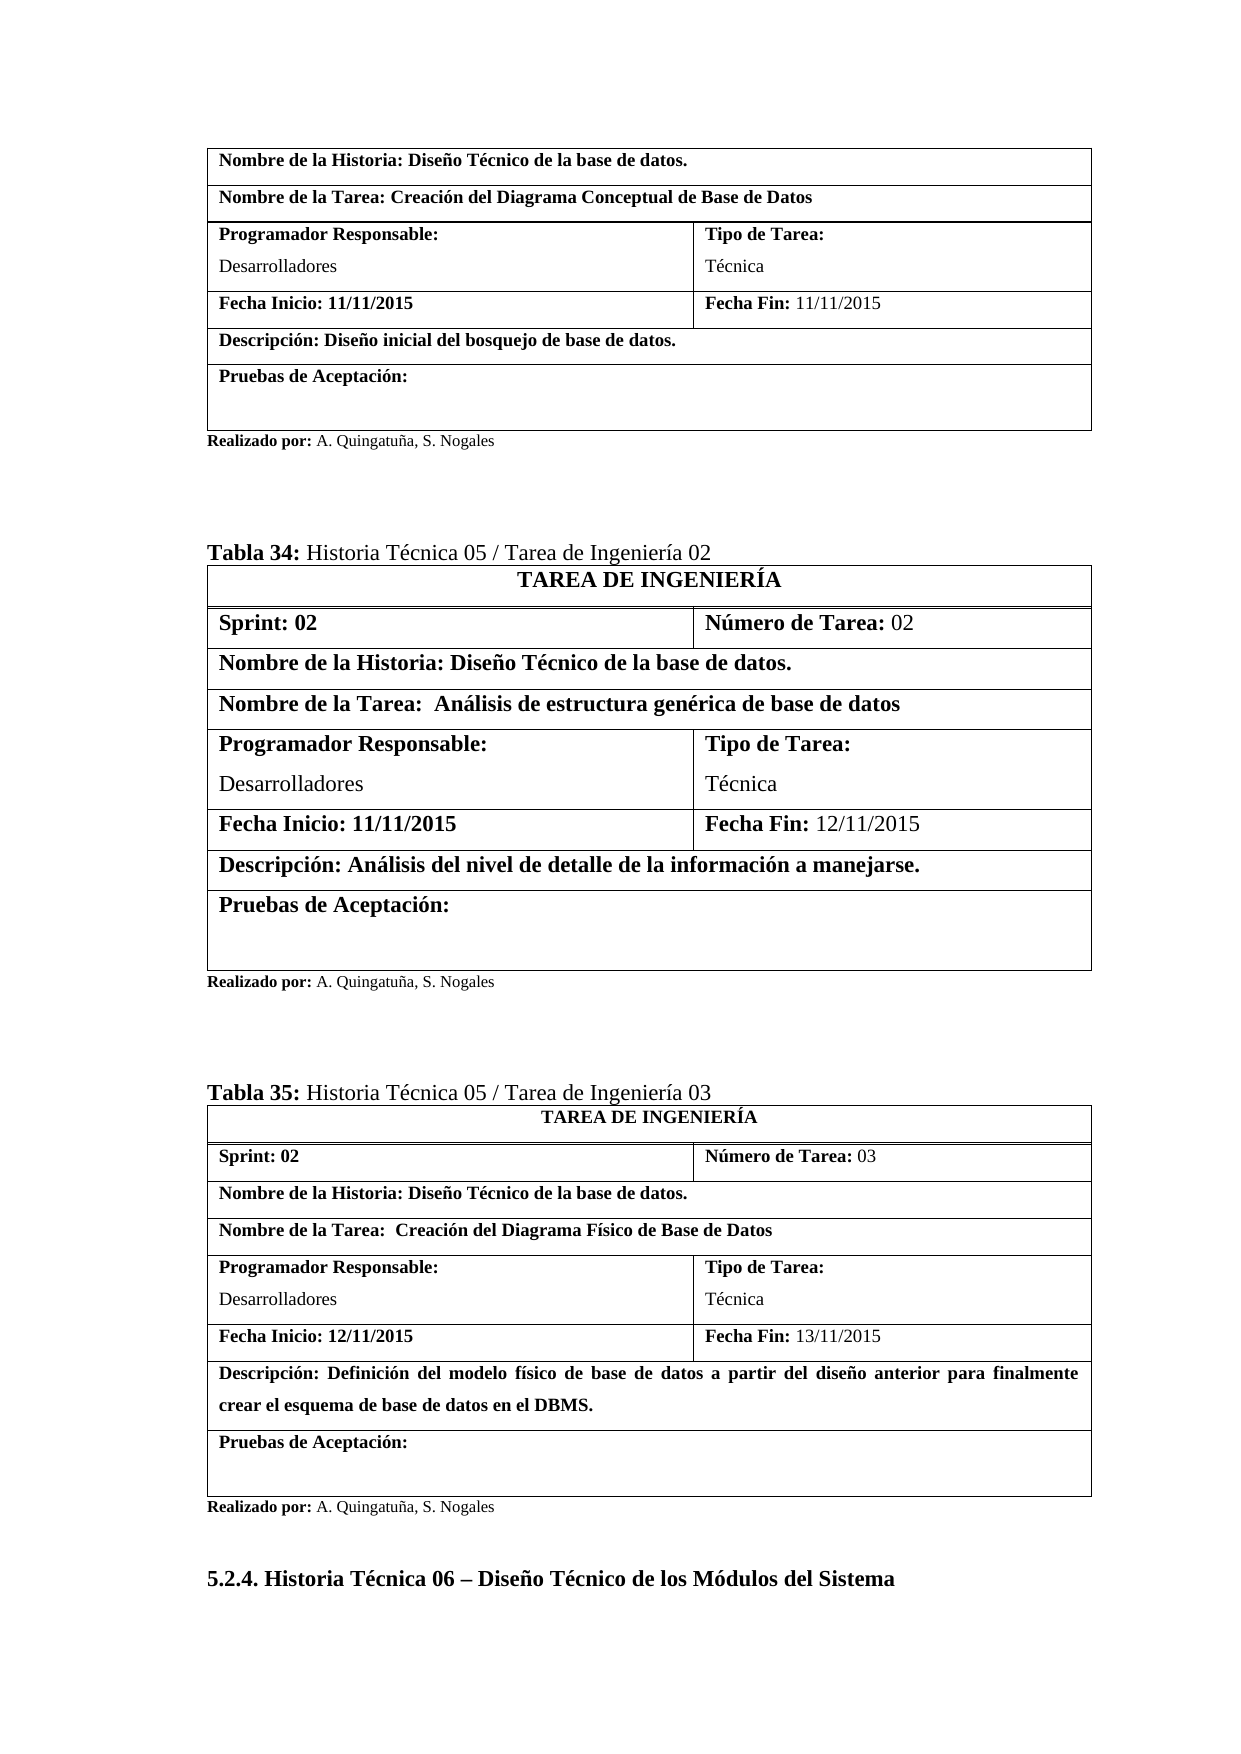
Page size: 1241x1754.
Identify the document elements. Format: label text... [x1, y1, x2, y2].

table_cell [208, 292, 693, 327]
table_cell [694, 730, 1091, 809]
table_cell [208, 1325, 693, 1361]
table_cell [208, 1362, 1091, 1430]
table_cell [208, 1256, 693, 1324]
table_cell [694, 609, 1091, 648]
text Tabla 35: Historia Técnica 05 / Tarea de Ingeniería 03 [207, 1079, 1092, 1105]
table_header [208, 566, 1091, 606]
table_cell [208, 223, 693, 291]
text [207, 431, 1092, 450]
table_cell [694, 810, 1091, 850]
text Realizado por: A. Quingatuña, S. Nogales [207, 971, 1092, 991]
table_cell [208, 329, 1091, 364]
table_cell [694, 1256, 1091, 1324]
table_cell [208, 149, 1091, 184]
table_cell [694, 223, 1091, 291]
text Tabla 34: Historia Técnica 05 / Tarea de Ingeniería 02 [207, 539, 1092, 565]
text 5.2.4. Historia Técnica 06 – Diseño Técnico de los Módulos del Sistema [207, 1565, 1092, 1591]
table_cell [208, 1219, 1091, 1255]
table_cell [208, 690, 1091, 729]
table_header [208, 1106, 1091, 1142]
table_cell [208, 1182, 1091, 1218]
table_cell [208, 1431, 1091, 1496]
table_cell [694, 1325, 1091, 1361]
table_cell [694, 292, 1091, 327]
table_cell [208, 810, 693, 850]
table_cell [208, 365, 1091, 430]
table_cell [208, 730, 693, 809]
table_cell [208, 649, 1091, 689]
text Realizado por: A. Quingatuña, S. Nogales [207, 1497, 1092, 1516]
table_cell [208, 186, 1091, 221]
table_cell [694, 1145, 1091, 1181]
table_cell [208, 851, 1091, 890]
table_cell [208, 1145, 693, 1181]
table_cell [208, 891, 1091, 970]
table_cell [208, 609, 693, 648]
